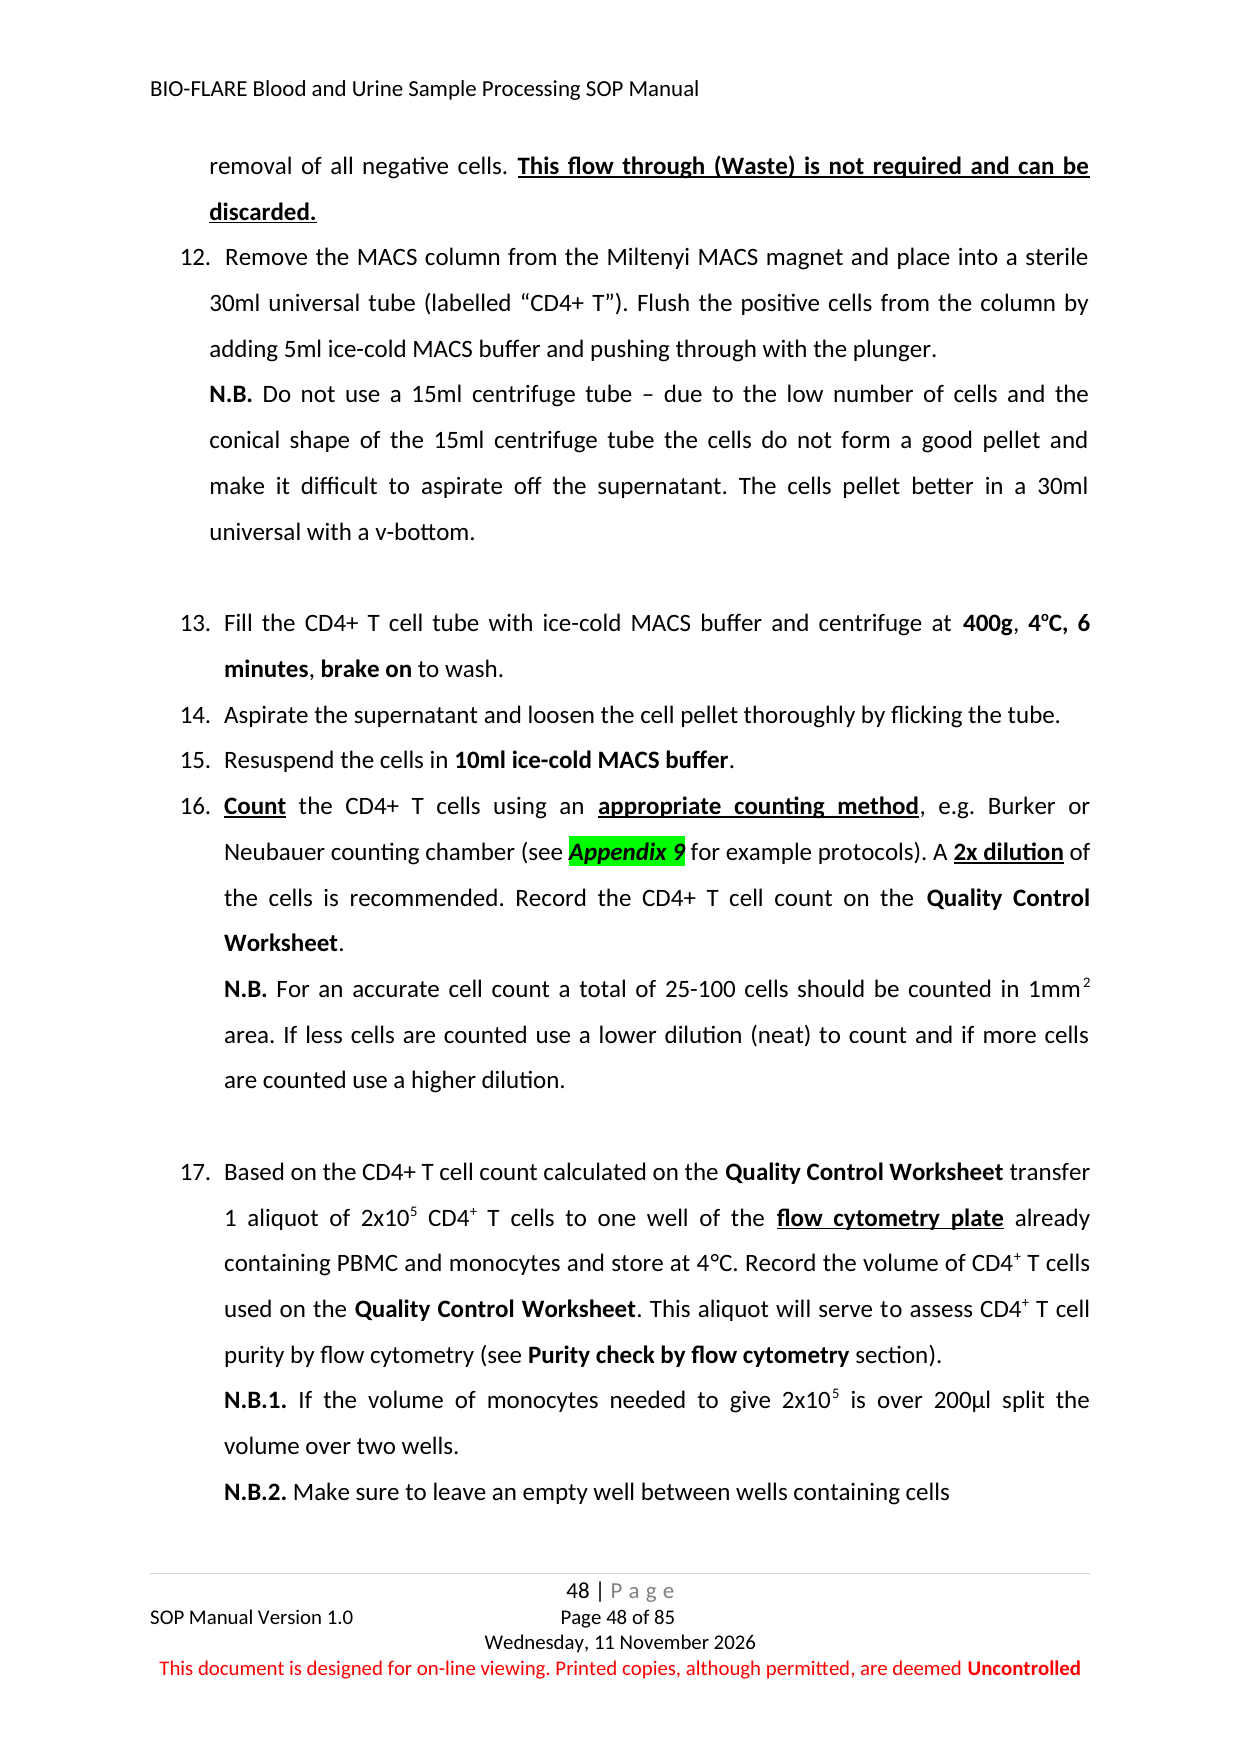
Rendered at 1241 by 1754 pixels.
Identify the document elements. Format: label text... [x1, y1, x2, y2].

list Remove the MACS column from the Miltenyi MACS magnet and place into a sterile 30ml universal tube (labelled “CD4+ T”). Flush the positive cells from the column by adding 5ml ice-cold MACS buffer and pushing through with the plunger. [179, 241, 1090, 363]
list Based on the CD4+ T cell count calculated on the Quality Control Worksheet transfer 1 aliquot of 2x105 CD4+ T cells to one well of the flow cytometry plate already containing PBMC and monocytes and store at 4°C. Record the volume of CD4+ T cells used on the Quality Control Worksheet. This aliquot will serve to assess CD4+ T cell purity by flow cytometry (see Purity check by flow cytometry section). [179, 1156, 1090, 1369]
text N.B.1. If the volume of monocytes needed to give 2x105 is over 200µl split the volume over two wells. [224, 1385, 1090, 1461]
text N.B.2. Make sure to leave an empty well between wells containing cells [224, 1476, 1090, 1507]
list N.B. Do not use a 15ml centrifuge tube – due to the low number of cells and the conical shape of the 15ml centrifuge tube the cells do not form a good pellet and make it difficult to aspirate off the supernatant. The cells pellet better in a 30ml universal with a v-bottom. [209, 379, 1090, 546]
text N.B. For an accurate cell count a total of 25-100 cells should be counted in 1mm2 area. If less cells are counted use a lower dilution (neat) to count and if more cells are counted use a higher dilution. [224, 973, 1090, 1095]
list Aspirate the supernatant and loosen the cell pellet thoroughly by flicking the tube. [179, 699, 1090, 729]
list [179, 150, 1090, 226]
list Count the CD4+ T cells using an appropriate counting method, e.g. Burker or Neubauer counting chamber (see Appendix 9 for example protocols). A 2x dilution of the cells is recommended. Record the CD4+ T cell count on the Quality Control Worksheet. [179, 790, 1090, 958]
list Fill the CD4+ T cell tube with ice-cold MACS buffer and centrifuge at 400g, 4oC, 6 minutes, brake on to wash. [179, 607, 1090, 683]
list Resuspend the cells in 10ml ice-cold MACS buffer. [179, 744, 1090, 775]
